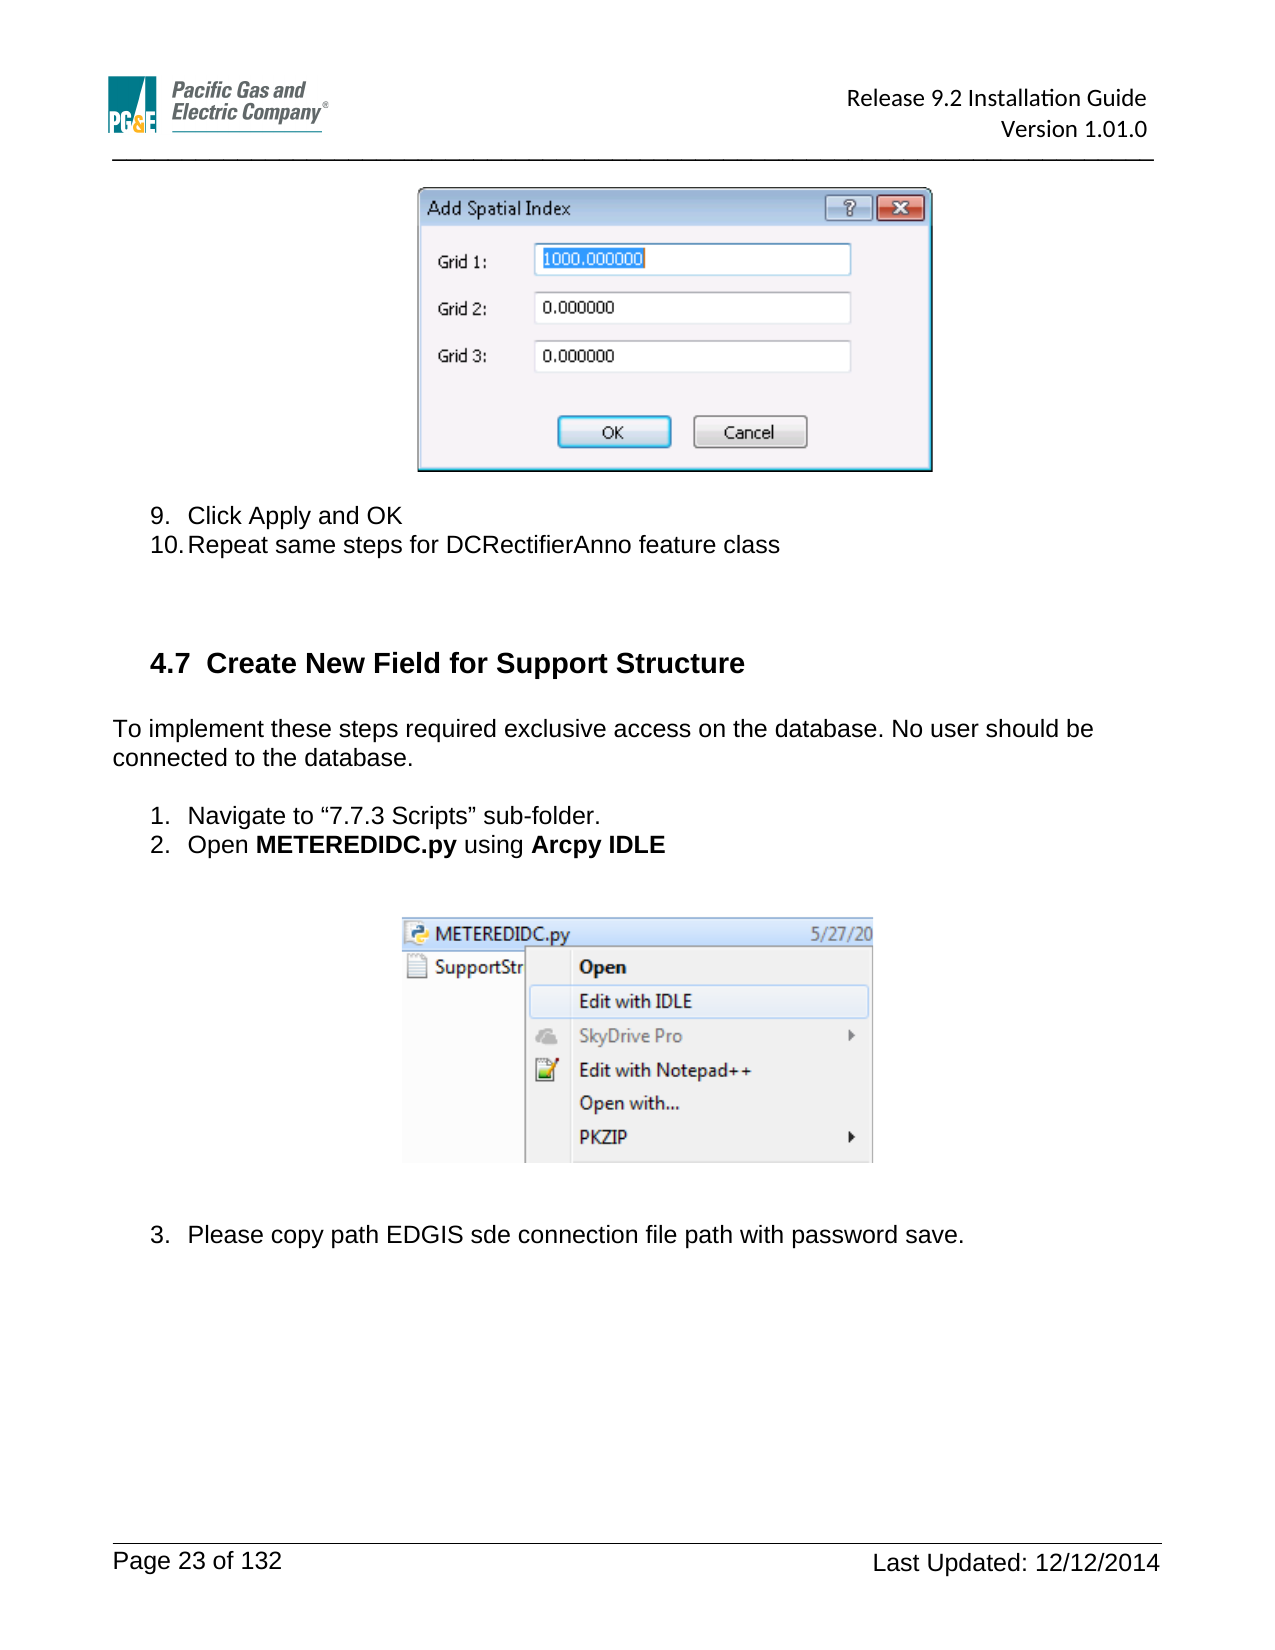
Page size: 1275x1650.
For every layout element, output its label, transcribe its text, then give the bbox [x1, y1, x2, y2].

list Please copy path EDGIS sde connection file path with password save. [150, 1221, 1162, 1249]
text To implement these steps required exclusive access on the database. No user should be connected to the database. [112, 714, 1162, 772]
list Navigate to “7.7.3 Scripts” sub-folder. [150, 801, 1162, 830]
subtitle Create New Field for Support Structure [150, 646, 1162, 679]
list Click Apply and OK [150, 501, 1162, 530]
picture [401, 916, 874, 1163]
list Repeat same steps for DCRectifierAnno feature class [150, 530, 1162, 559]
picture [417, 187, 933, 472]
list Open METEREDIDC.py using Arcpy IDLE [150, 830, 1162, 858]
